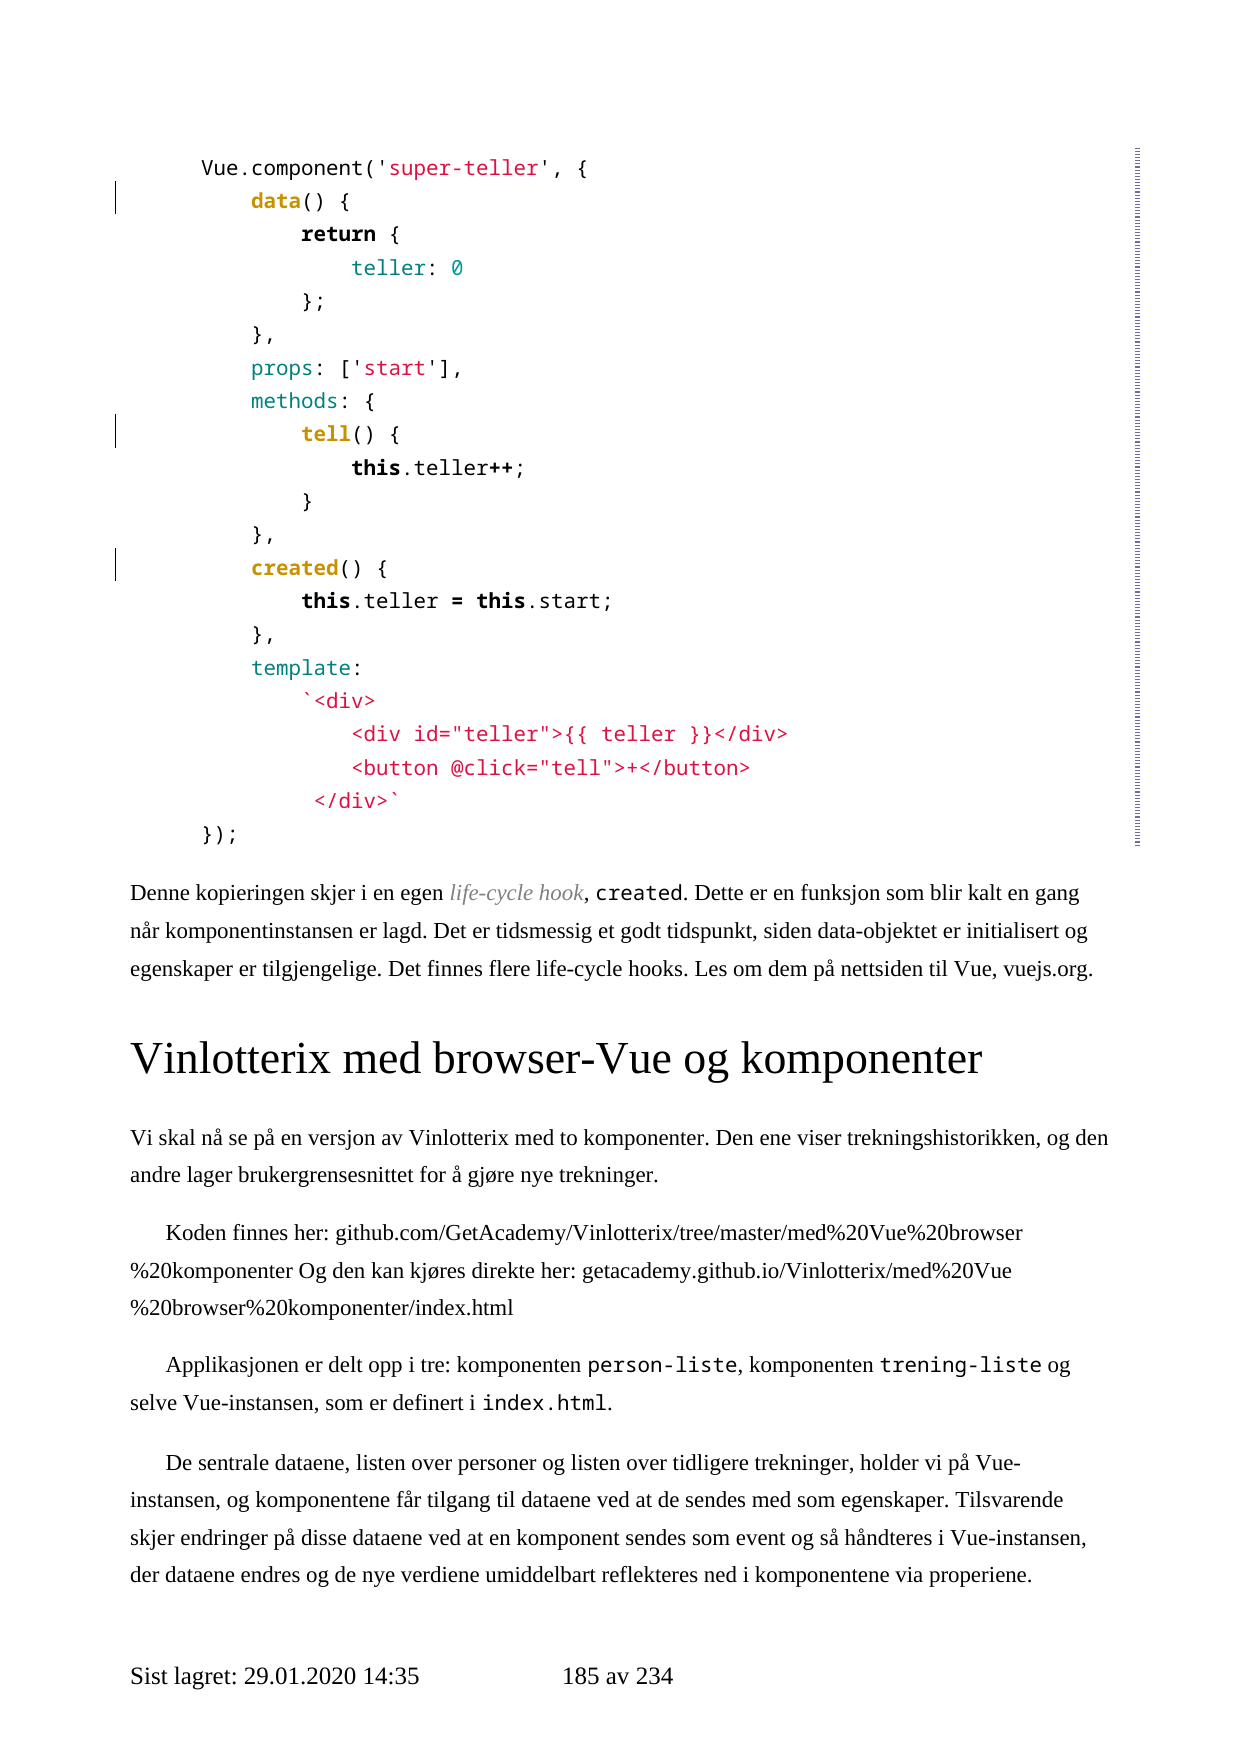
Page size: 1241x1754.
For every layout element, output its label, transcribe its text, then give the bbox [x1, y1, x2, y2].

text Koden finnes her: github.com/GetAcademy/Vinlotterix/tree/master/med%20Vue%20browser%20komponenter Og den kan kjøres direkte her: getacademy.github.io/Vinlotterix/med%20Vue%20browser%20komponenter/index.html [130, 1208, 1110, 1321]
text De sentrale dataene, listen over personer og listen over tidligere trekninger, holder vi på Vue-instansen, og komponentene får tilgang til dataene ved at de sendes med som egenskaper. Tilsvarende skjer endringer på disse dataene ved at en komponent sendes som event og så håndteres i Vue-instansen, der dataene endres og de nye verdiene umiddelbart reflekteres ned i komponentene via properiene. [130, 1437, 1110, 1587]
text Vi skal nå se på en versjon av Vinlotterix med to komponenter. Den ene viser trekningshistorikken, og den andre lager brukergrensesnittet for å gjøre nye trekninger. [130, 1112, 1110, 1187]
text Denne kopieringen skjer i en egen life-cycle hook, created. Dette er en funksjon som blir kalt en gang når komponentinstansen er lagd. Det er tidsmessig et godt tidspunkt, siden data-objektet er initialisert og egenskaper er tilgjengelige. Det finnes flere life-cycle hooks. Les om dem på nettsiden til Vue, vuejs.org. [130, 868, 1110, 981]
text Vinlotterix med browser-Vue og komponenter [130, 1031, 1110, 1084]
text Vue.component('super-teller', { data() { return { teller: 0 }; }, props: ['start'], methods: { tell() { this.teller++; } }, created() { this.teller = this.start; }, template: `<div> <div id="teller">{{ teller }}</div> <button @click="tell">+</button> </div>` }); [201, 148, 1140, 848]
text Applikasjonen er delt opp i tre: komponenten person-liste, komponenten trening-liste og selve Vue-instansen, som er definert i index.html. [130, 1342, 1110, 1417]
